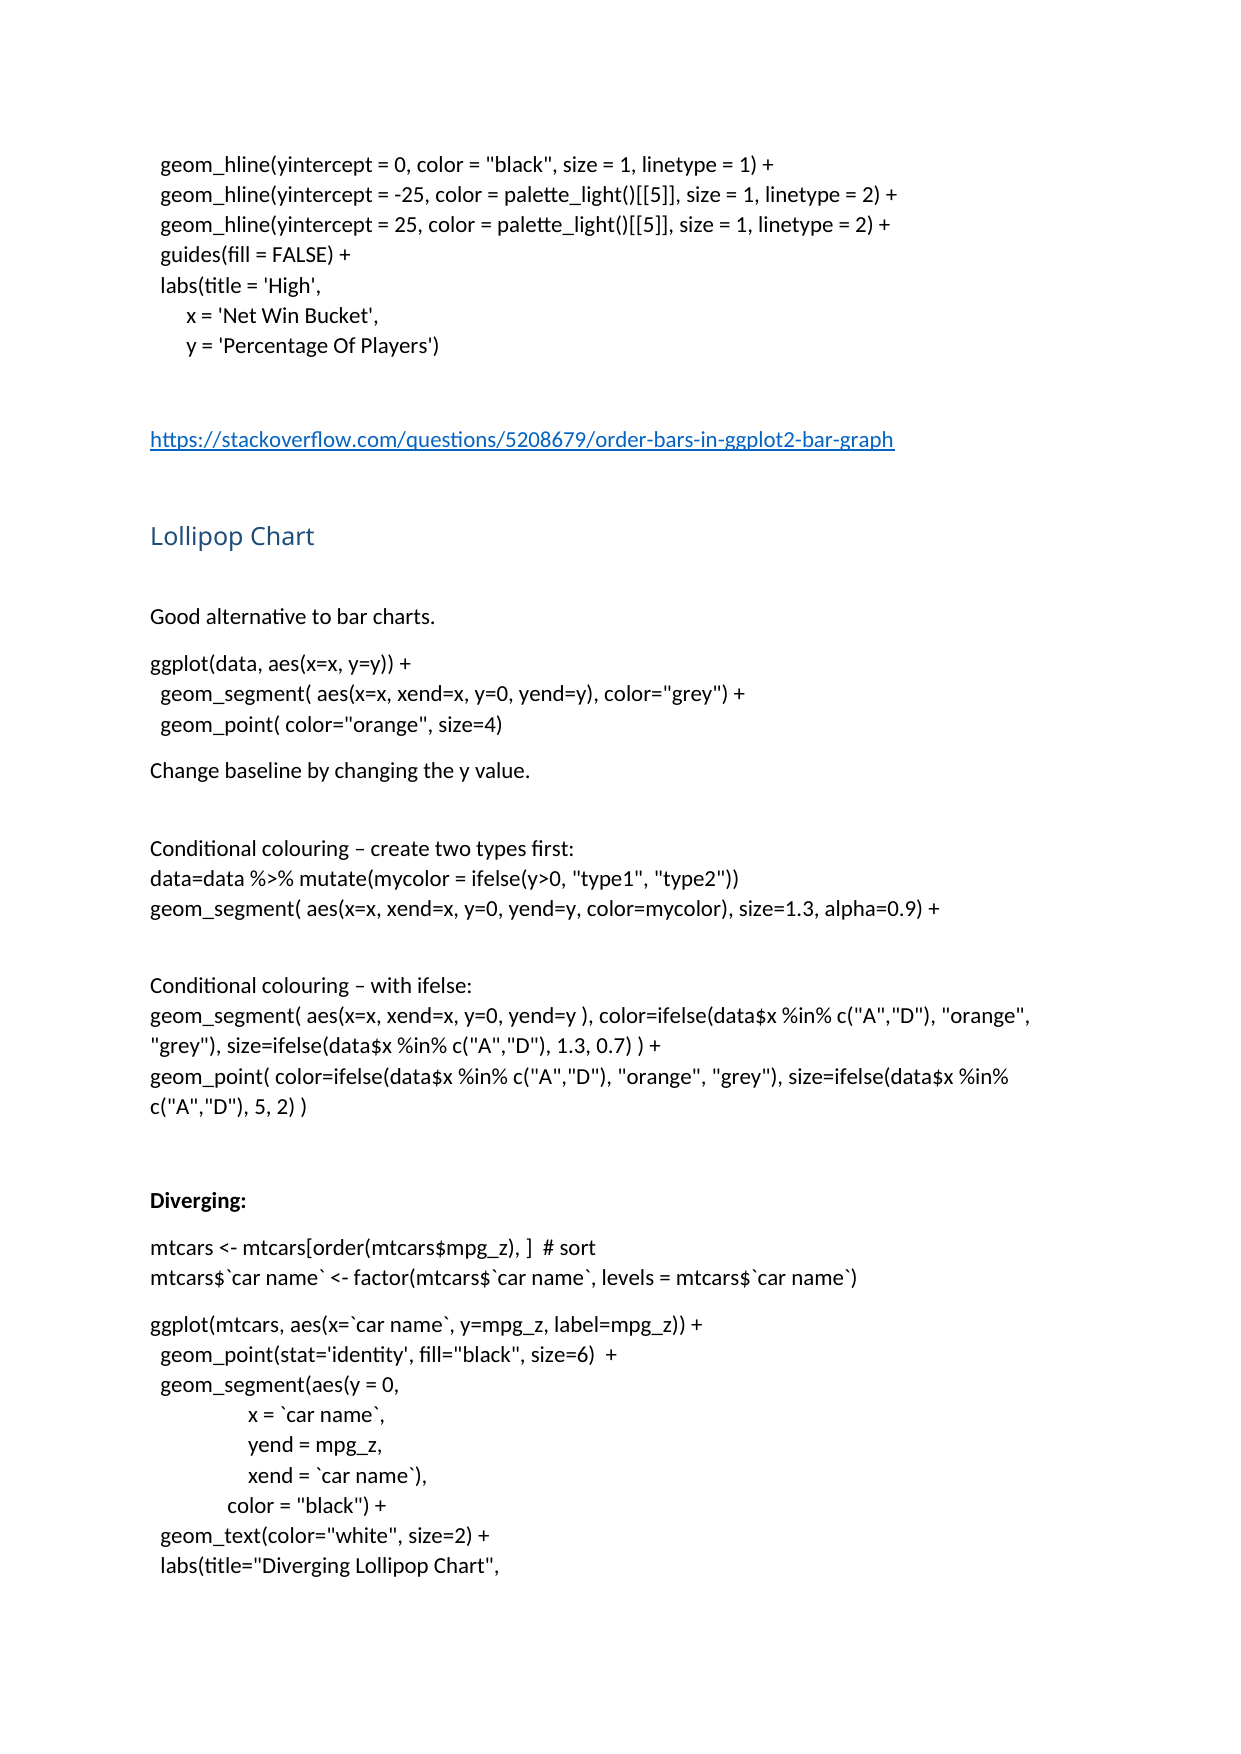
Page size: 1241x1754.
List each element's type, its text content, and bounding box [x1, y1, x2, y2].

text ggplot(data, aes(x=x, y=y)) + geom_segment( aes(x=x, xend=x, y=0, yend=y), color="grey") + geom_point( color="orange", size=4) [150, 649, 1090, 738]
text Change baseline by changing the y value. [150, 757, 1090, 815]
text https://stackoverflow.com/questions/5208679/order-bars-in-ggplot2-bar-graph [150, 425, 1090, 453]
text Good alternative to bar charts. [150, 602, 1090, 630]
text Conditional colouring – create two types first: data=data %>% mutate(mycolor = ifelse(y>0, "type1", "type2")) geom_segment( aes(x=x, xend=x, y=0, yend=y, color=mycolor), size=1.3, alpha=0.9) + [150, 834, 1090, 922]
text Conditional colouring – with ifelse: geom_segment( aes(x=x, xend=x, y=0, yend=y ), color=ifelse(data$x %in% c("A","D"), "orange", "grey"), size=ifelse(data$x %in% c("A","D"), 1.3, 0.7) ) + geom_point( color=ifelse(data$x %in% c("A","D"), "orange", "grey"), size=ifelse(data$x %in% c("A","D"), 5, 2) ) [150, 941, 1090, 1120]
text Diverging: [150, 1186, 1090, 1214]
subtitle Lollipop Chart [150, 519, 1090, 553]
text mtcars <- mtcars[order(mtcars$mpg_z), ] # sort mtcars$`car name` <- factor(mtcars$`car name`, levels = mtcars$`car name`) [150, 1233, 1090, 1291]
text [150, 150, 1090, 359]
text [150, 1310, 1090, 1579]
